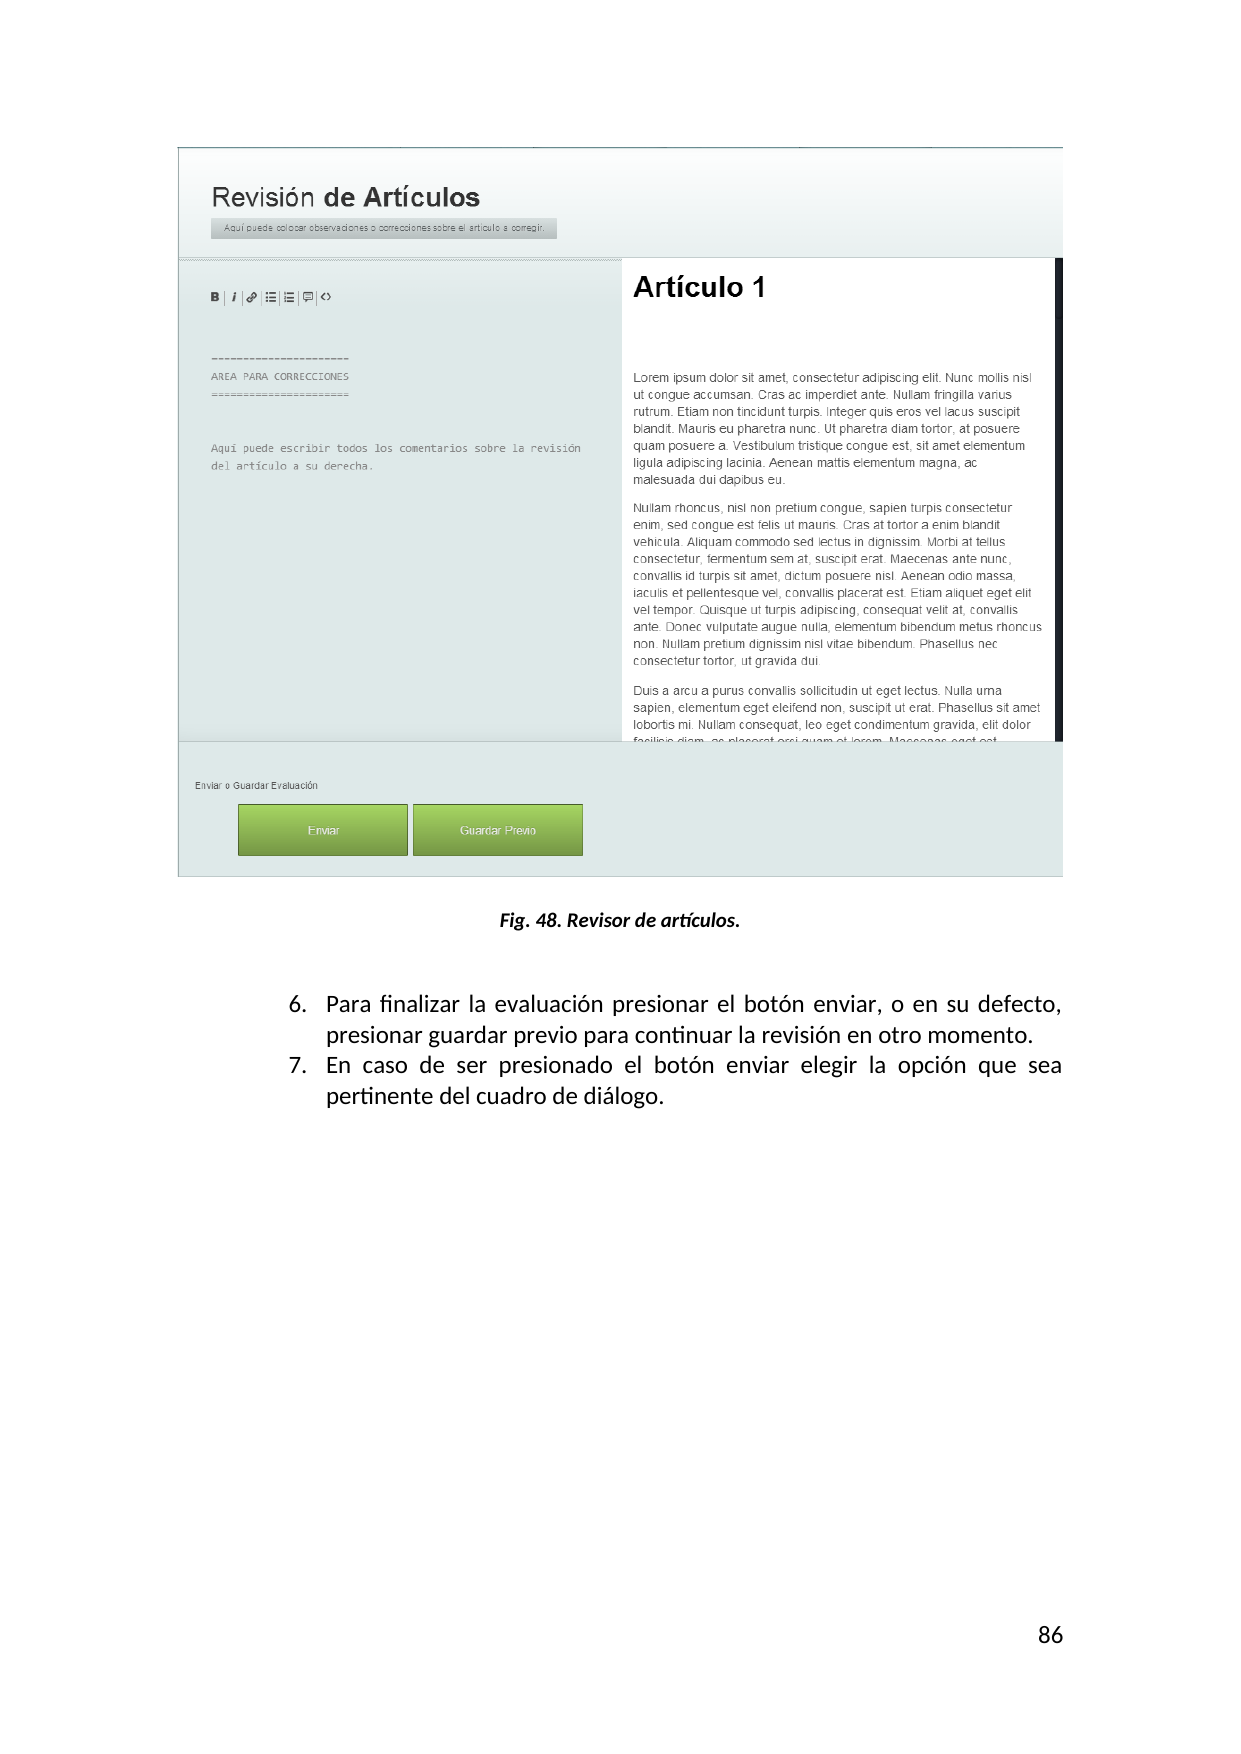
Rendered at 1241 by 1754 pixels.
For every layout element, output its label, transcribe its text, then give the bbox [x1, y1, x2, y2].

text Fig. 48. Revisor de artículos. [177, 907, 1063, 932]
picture [177, 147, 1063, 877]
list En caso de ser presionado el botón enviar elegir la opción que sea pertinente del cuadro de diálogo. [288, 1049, 1063, 1110]
list Para finalizar la evaluación presionar el botón enviar, o en su defecto, presionar guardar previo para continuar la revisión en otro momento. [288, 988, 1063, 1049]
